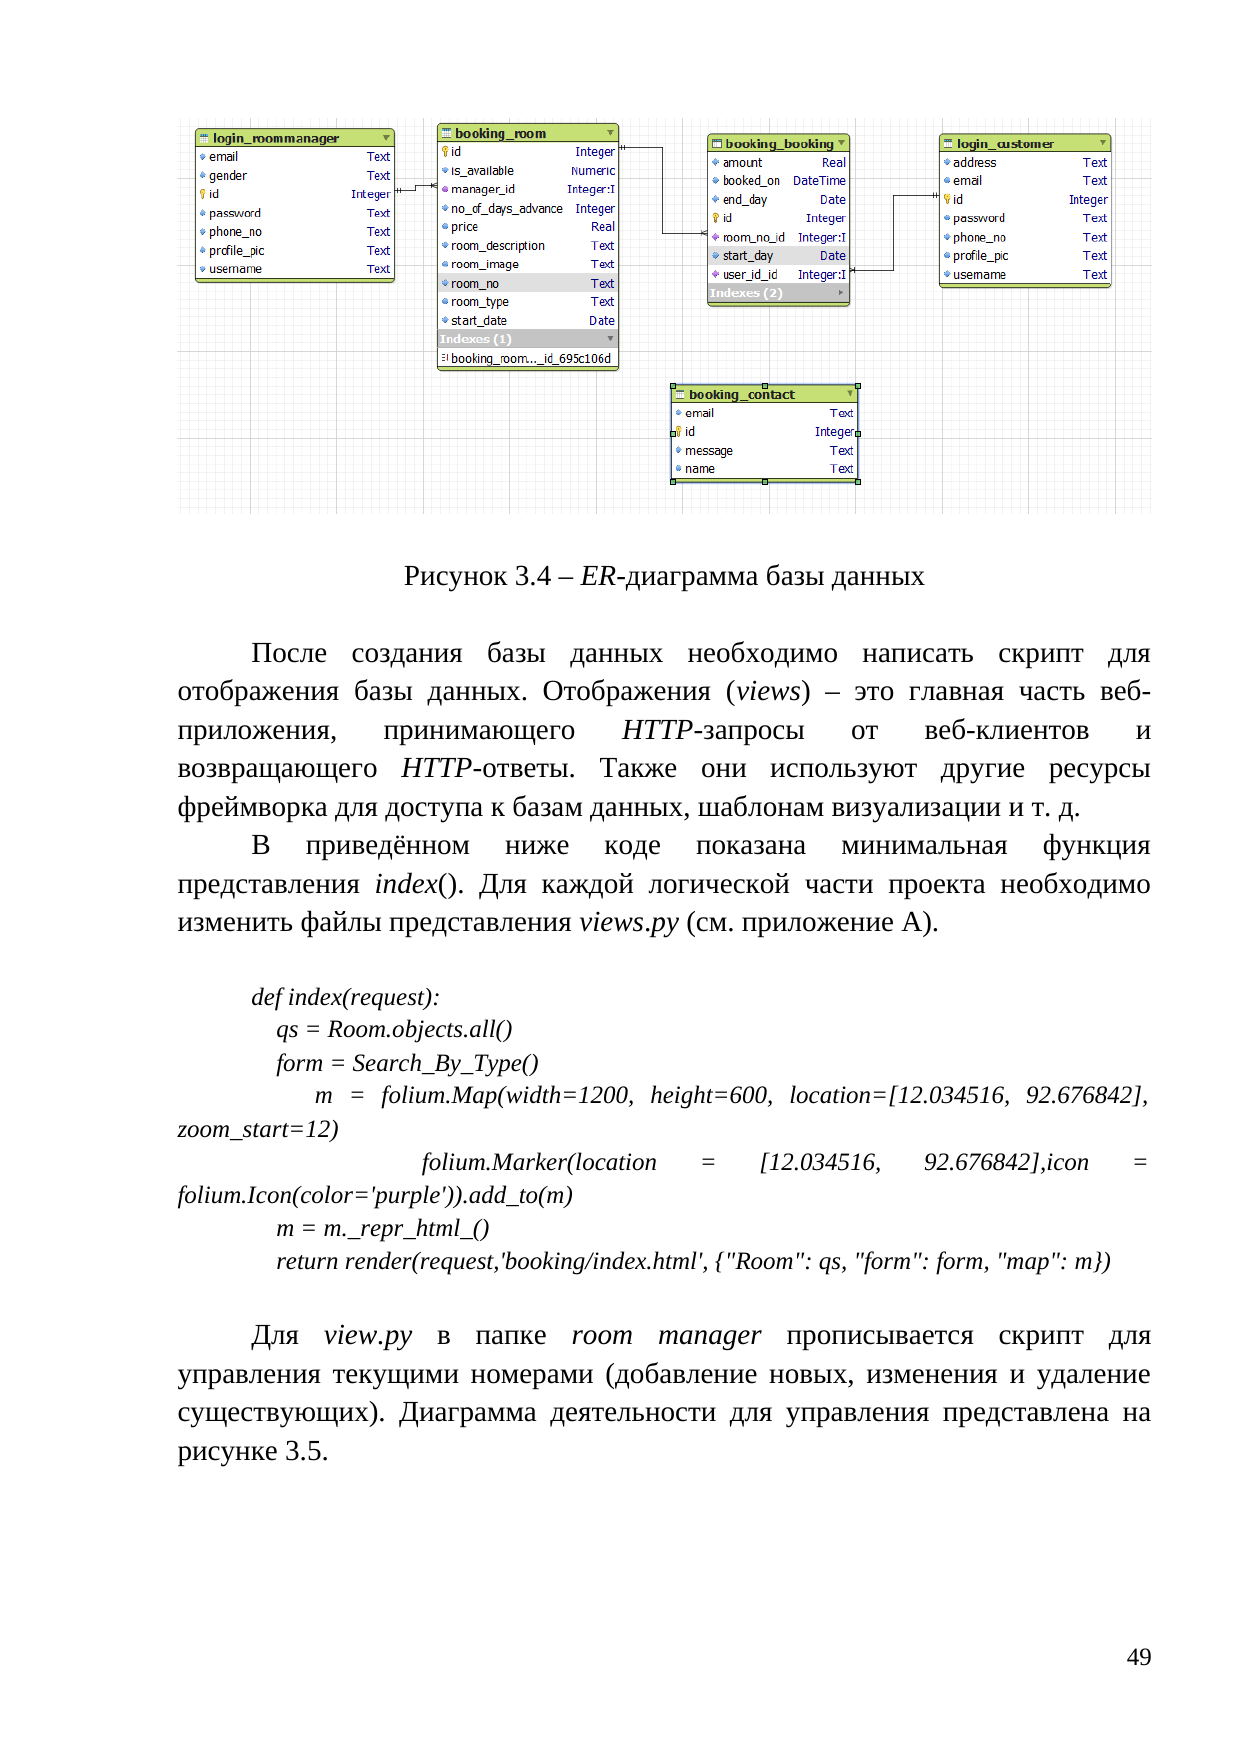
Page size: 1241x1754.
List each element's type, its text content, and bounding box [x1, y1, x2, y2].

text После создания базы данных необходимо написать скрипт для отображения базы данных. Отображения (views) – это главная часть веб-приложения, принимающего HTTP-запросы от веб-клиентов и возвращающего HTTP-ответы. Также они используют другие ресурсы фреймворка для доступа к базам данных, шаблонам визуализации и т. д. [177, 635, 1152, 822]
text Рисунок 3.4 – ER-диаграмма базы данных [177, 558, 1152, 591]
text folium.Marker(location = [12.034516, 92.676842],icon = folium.Icon(color='purple')).add_to(m) [177, 1147, 1152, 1208]
text return render(request,'booking/index.html', {"Room": qs, "form": form, "map": m}) [177, 1246, 1152, 1274]
text m = m._repr_html_() [177, 1213, 1152, 1241]
text form = Search_By_Type() [177, 1048, 1152, 1076]
picture [177, 118, 1152, 514]
text Для view.py в папке room manager прописывается скрипт для управления текущими номерами (добавление новых, изменения и удаление существующих). Диаграмма деятельности для управления представлена на рисунке 3.5. [177, 1317, 1152, 1466]
text В приведённом ниже коде показана минимальная функция представления index(). Для каждой логической части проекта необходимо изменить файлы представления views.py (см. приложение А). [177, 827, 1152, 938]
text qs = Room.objects.all() [177, 1014, 1152, 1043]
text m = folium.Map(width=1200, height=600, location=[12.034516, 92.676842], zoom_start=12) [177, 1081, 1152, 1142]
text def index(request): [177, 982, 1152, 1010]
